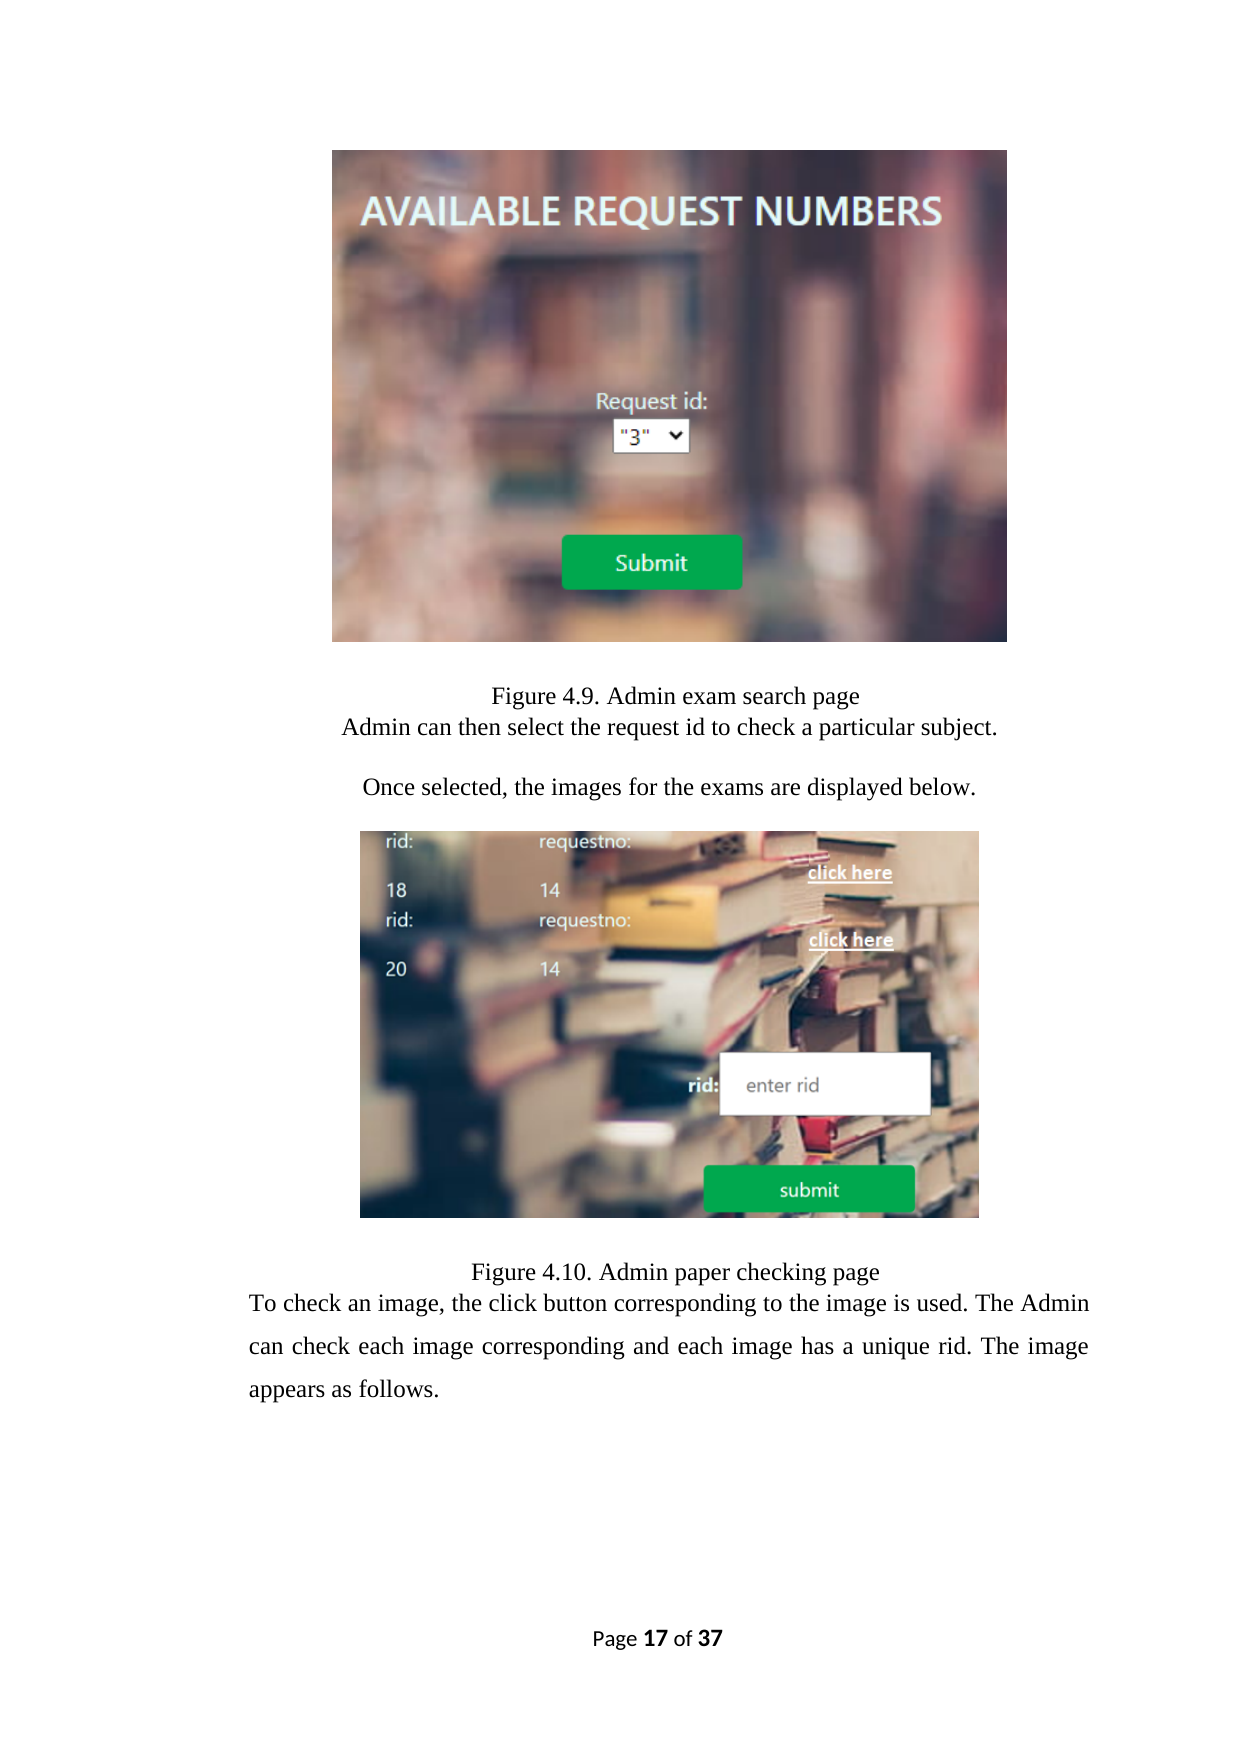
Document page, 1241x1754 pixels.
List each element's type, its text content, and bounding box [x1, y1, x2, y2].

text Admin paper checking page [260, 1257, 1090, 1285]
text To check an image, the click button corresponding to the image is used. The Admin can check each image corresponding and each image has a unique rid. The image appears as follows. [249, 1288, 1090, 1403]
picture [360, 831, 979, 1218]
text Admin can then select the request id to check a particular subject. [249, 712, 1090, 741]
text Admin exam search page [260, 681, 1090, 710]
text Once selected, the images for the exams are displayed below. [249, 772, 1090, 801]
picture [332, 150, 1007, 642]
